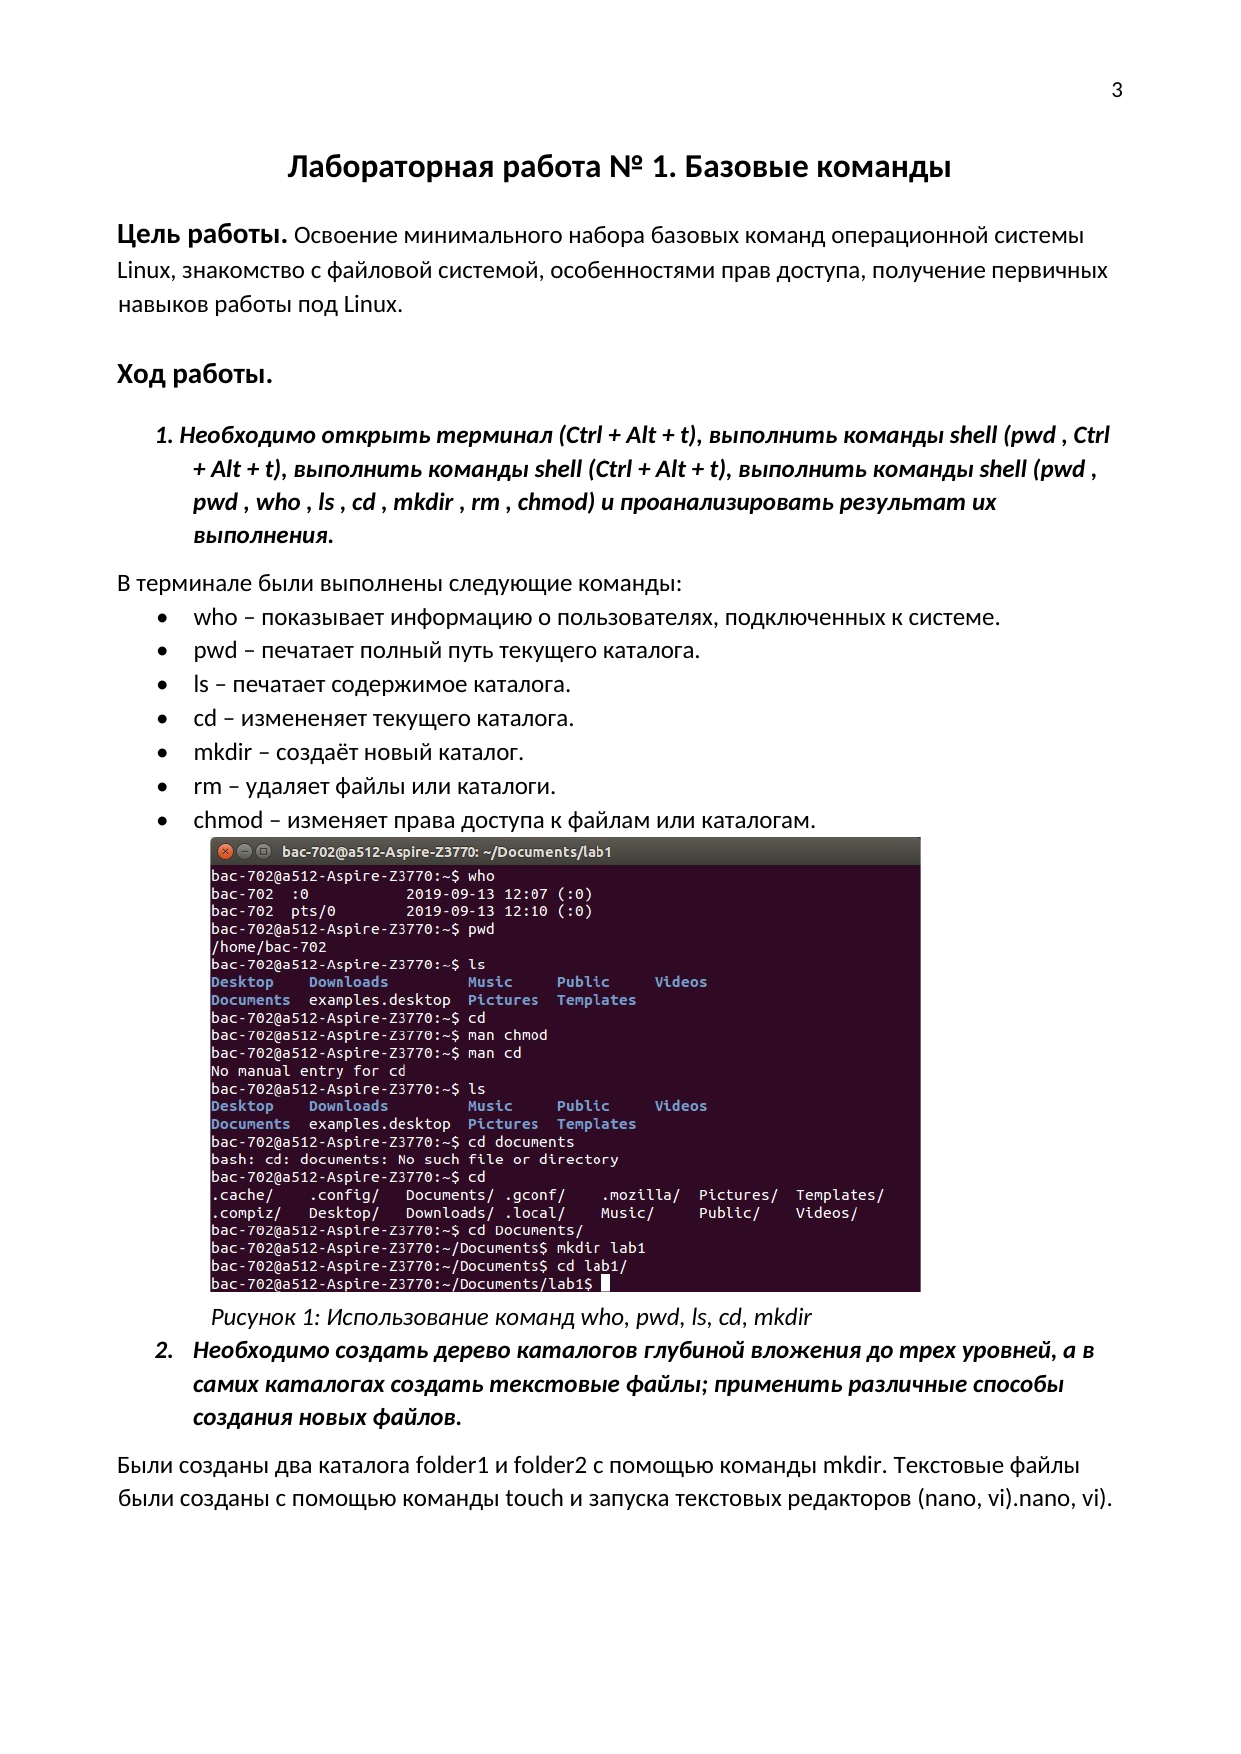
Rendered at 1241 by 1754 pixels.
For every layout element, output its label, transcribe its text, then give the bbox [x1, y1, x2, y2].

text Цель работы. Освоение минимального набора базовых команд операционной системы [117, 215, 1122, 251]
picture [210, 837, 921, 1292]
text В терминале были выполнены следующие команды: [117, 567, 1122, 597]
text Linux, знакомство с файловой системой, особенностями прав доступа, получение первичных навыков работы под Linux. [117, 254, 1122, 319]
list cd – измененяет текущего каталога. [156, 702, 1122, 733]
list mkdir – создаёт новый каталог. [156, 736, 1122, 767]
list who – показывает информацию о пользователях, подключенных к системе. [156, 601, 1122, 631]
text Были созданы два каталога folder1 и folder2 с помощью команды mkdir. Текстовые файлы были созданы с помощью команды touch и запуска текстовых редакторов (nano, vi).nano, vi). [117, 1449, 1122, 1513]
text Ход работы. [117, 355, 1122, 391]
text 2. Необходимо создать дерево каталогов глубиной вложения до трех уровней, а в самих каталогах создать текстовые файлы; применить различные способы создания новых файлов. [154, 1334, 1121, 1432]
list ls – печатает содержимое каталога. [156, 668, 1122, 699]
list pwd – печатает полный путь текущего каталога. [156, 634, 1122, 665]
subtitle Лабораторная работа № 1. Базовые команды [120, 144, 1119, 185]
list rm – удаляет файлы или каталоги. [156, 770, 1122, 801]
subtitle Рисунок 1: Использование команд who, pwd, ls, cd, mkdir [211, 1301, 1122, 1331]
list chmod – изменяет права доступа к файлам или каталогам. [156, 804, 1122, 834]
text 1. Необходимо открыть терминал (Ctrl + Alt + t), выполнить команды shell (pwd , Ctrl + Alt + t), выполнить команды shell (Ctrl + Alt + t), выполнить команды shell (pwd , pwd , who , ls , cd , mkdir , rm , chmod) и проанализировать результат их выполнения. [154, 419, 1121, 550]
